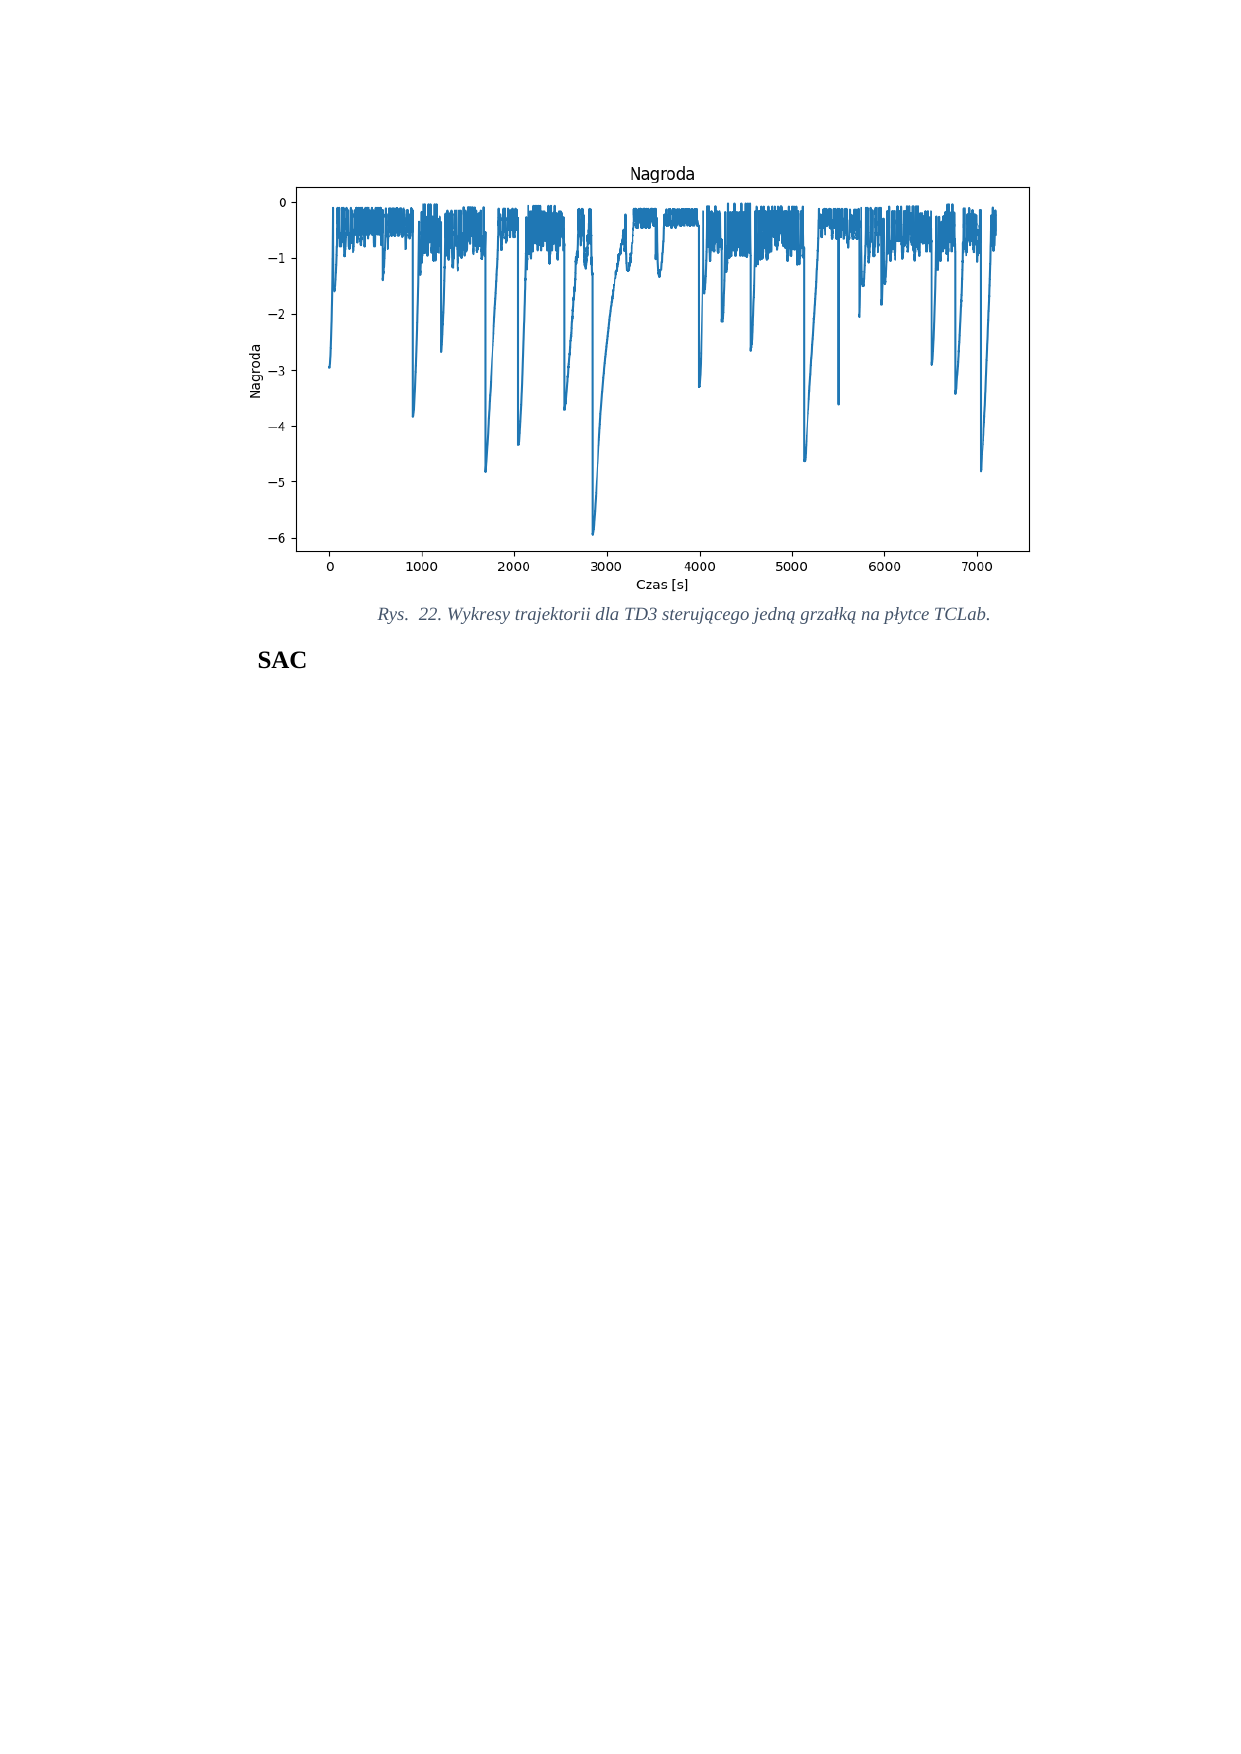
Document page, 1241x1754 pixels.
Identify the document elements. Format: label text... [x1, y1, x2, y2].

text SAC [177, 645, 1122, 674]
picture [177, 130, 1123, 603]
text Rys. 22. Wykresy trajektorii dla TD3 sterującego jedną grzałką na płytce TCLab. [177, 603, 1122, 624]
